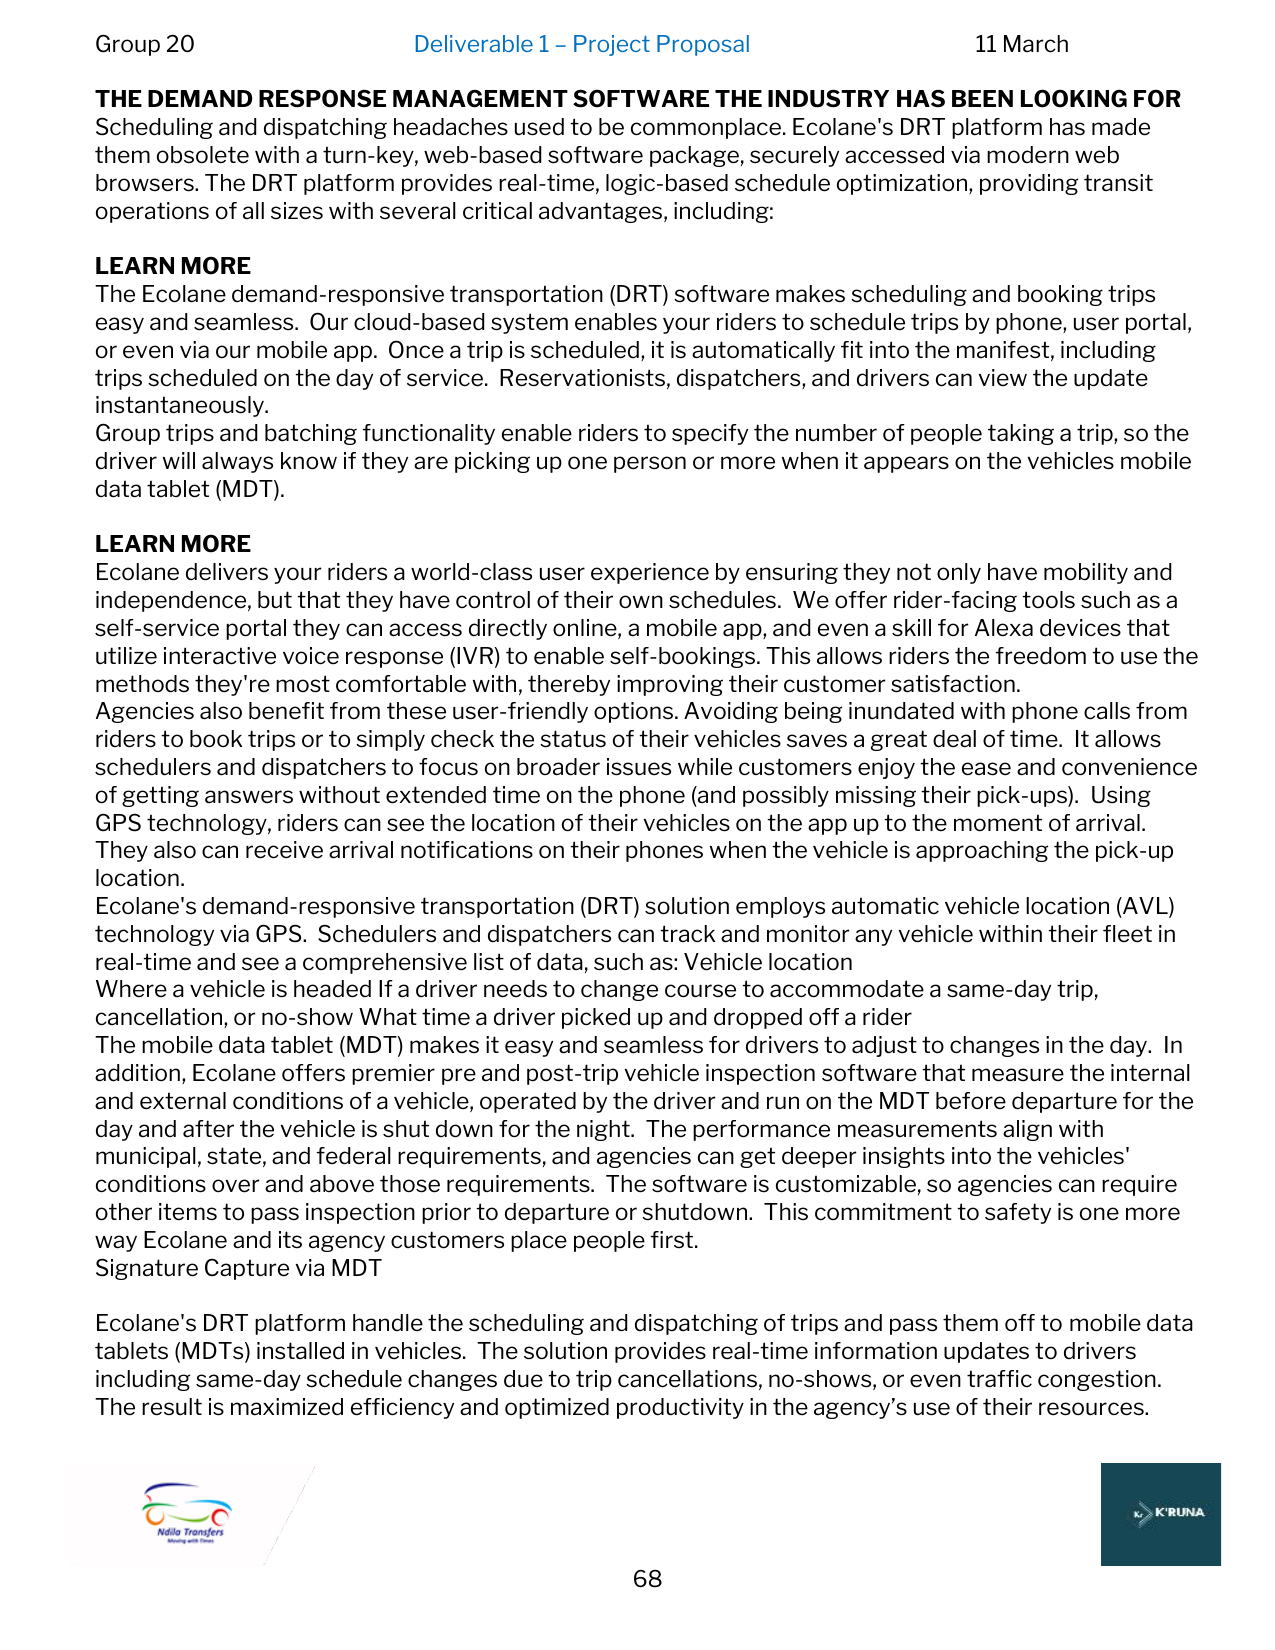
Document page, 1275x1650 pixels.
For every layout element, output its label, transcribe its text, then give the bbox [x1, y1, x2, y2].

text Scheduling and dispatching headaches used to be commonplace. Ecolane's DRT platform has made them obsolete with a turn-key, web-based software package, securely accessed via modern web browsers. The DRT platform provides real-time, logic-based schedule optimization, providing transit operations of all sizes with several critical advantages, including: [94, 113, 1200, 225]
text LEARN MORE [94, 253, 1200, 280]
picture [69, 1464, 316, 1566]
text The mobile data tablet (MDT) makes it easy and seamless for drivers to adjust to changes in the day. In addition, Ecolane offers premier pre and post-trip vehicle inspection software that measure the internal and external conditions of a vehicle, operated by the driver and run on the MDT before departure for the day and after the vehicle is shut down for the night. The performance measurements align with municipal, state, and federal requirements, and agencies can get deeper insights into the vehicles' conditions over and above those requirements. The software is customizable, so agencies can require other items to pass inspection prior to departure or shutdown. This commitment to safety is one more way Ecolane and its agency customers place people first. [94, 1031, 1200, 1254]
text Group trips and batching functionality enable riders to specify the number of people taking a trip, so the driver will always know if they are picking up one person or more when it appears on the vehicles mobile data tablet (MDT). [94, 419, 1200, 503]
text Where a vehicle is headed If a driver needs to change course to accommodate a same-day trip, cancellation, or no-show What time a driver picked up and dropped off a rider [94, 976, 1200, 1031]
text Ecolane's DRT platform handle the scheduling and dispatching of trips and pass them off to mobile data tablets (MDTs) installed in vehicles. The solution provides real-time information updates to drivers including same-day schedule changes due to trip cancellations, no-shows, or even traffic congestion. The result is maximized efficiency and optimized productivity in the agency’s use of their resources. [94, 1309, 1200, 1421]
text Agencies also benefit from these user-friendly options. Avoiding being inundated with phone calls from riders to book trips or to simply check the status of their vehicles saves a great deal of time. It allows schedulers and dispatchers to focus on broader issues while customers enjoy the ease and convenience of getting answers without extended time on the phone (and possibly missing their pick-ups). Using GPS technology, riders can see the location of their vehicles on the app up to the moment of arrival. They also can receive arrival notifications on their phones when the vehicle is approaching the pick-up location. [94, 698, 1200, 892]
picture [1101, 1463, 1222, 1566]
text LEARN MORE [94, 531, 1200, 558]
text Ecolane's demand-responsive transportation (DRT) solution employs automatic vehicle location (AVL) technology via GPS. Schedulers and dispatchers can track and monitor any vehicle within their fleet in real-time and see a comprehensive list of data, such as: Vehicle location [94, 892, 1200, 976]
text THE DEMAND RESPONSE MANAGEMENT SOFTWARE THE INDUSTRY HAS BEEN LOOKING FOR [94, 86, 1200, 113]
text The Ecolane demand-responsive transportation (DRT) software makes scheduling and booking trips easy and seamless. Our cloud-based system enables your riders to schedule trips by phone, user portal, or even via our mobile app. Once a trip is scheduled, it is automatically fit into the manifest, including trips scheduled on the day of service. Reservationists, dispatchers, and drivers can view the update instantaneously. [94, 280, 1200, 419]
text Signature Capture via MDT [94, 1254, 1200, 1282]
text Ecolane delivers your riders a world-class user experience by ensuring they not only have mobility and independence, but that they have control of their own schedules. We offer rider-facing tools such as a self-service portal they can access directly online, a mobile app, and even a skill for Alexa devices that utilize interactive voice response (IVR) to enable self-bookings. This allows riders the freedom to use the methods they're most comfortable with, thereby improving their customer satisfaction. [94, 558, 1200, 698]
